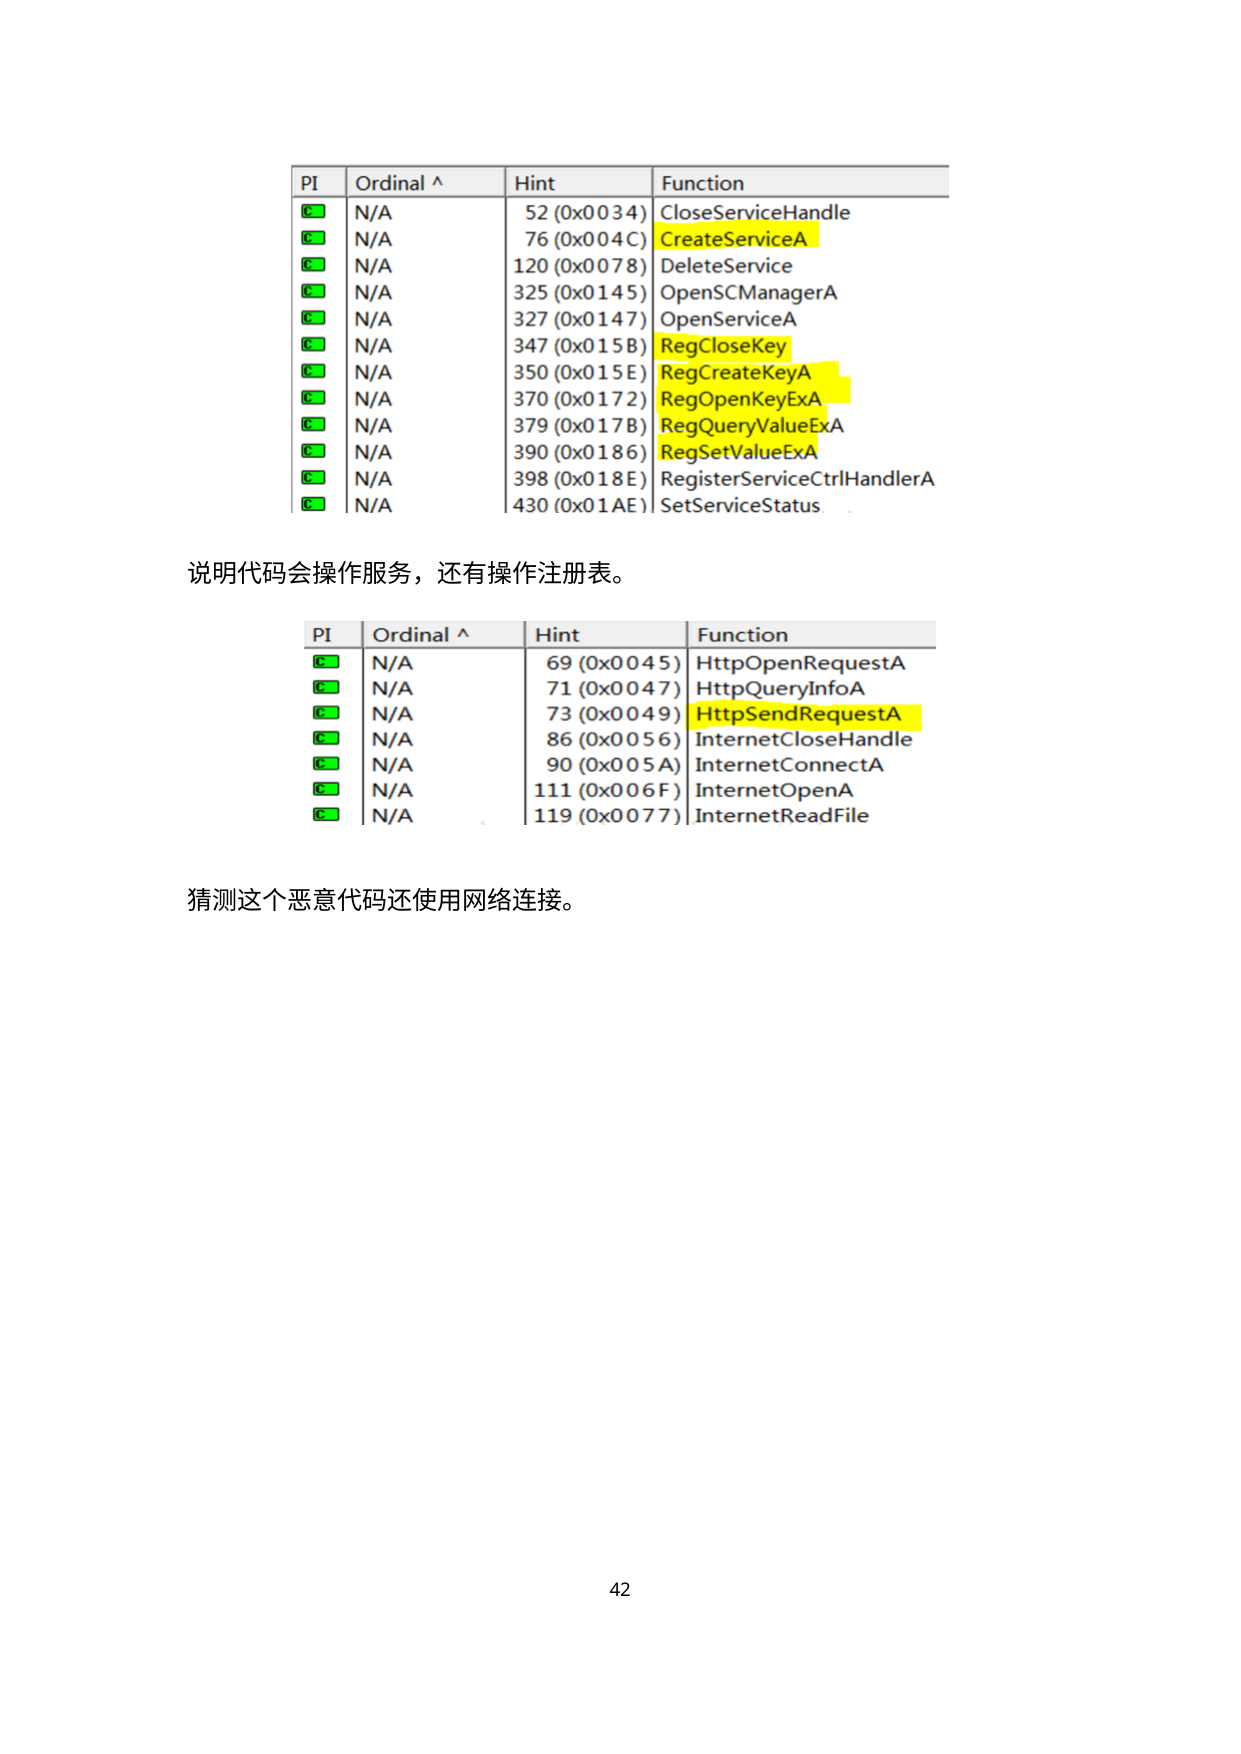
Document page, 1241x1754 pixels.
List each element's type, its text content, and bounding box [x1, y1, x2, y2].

picture [304, 621, 937, 825]
picture [291, 164, 950, 513]
text 说明代码会操作服务，还有操作注册表。 [187, 539, 1053, 604]
text 猜测这个恶意代码还使用网络连接。 [187, 866, 1053, 931]
